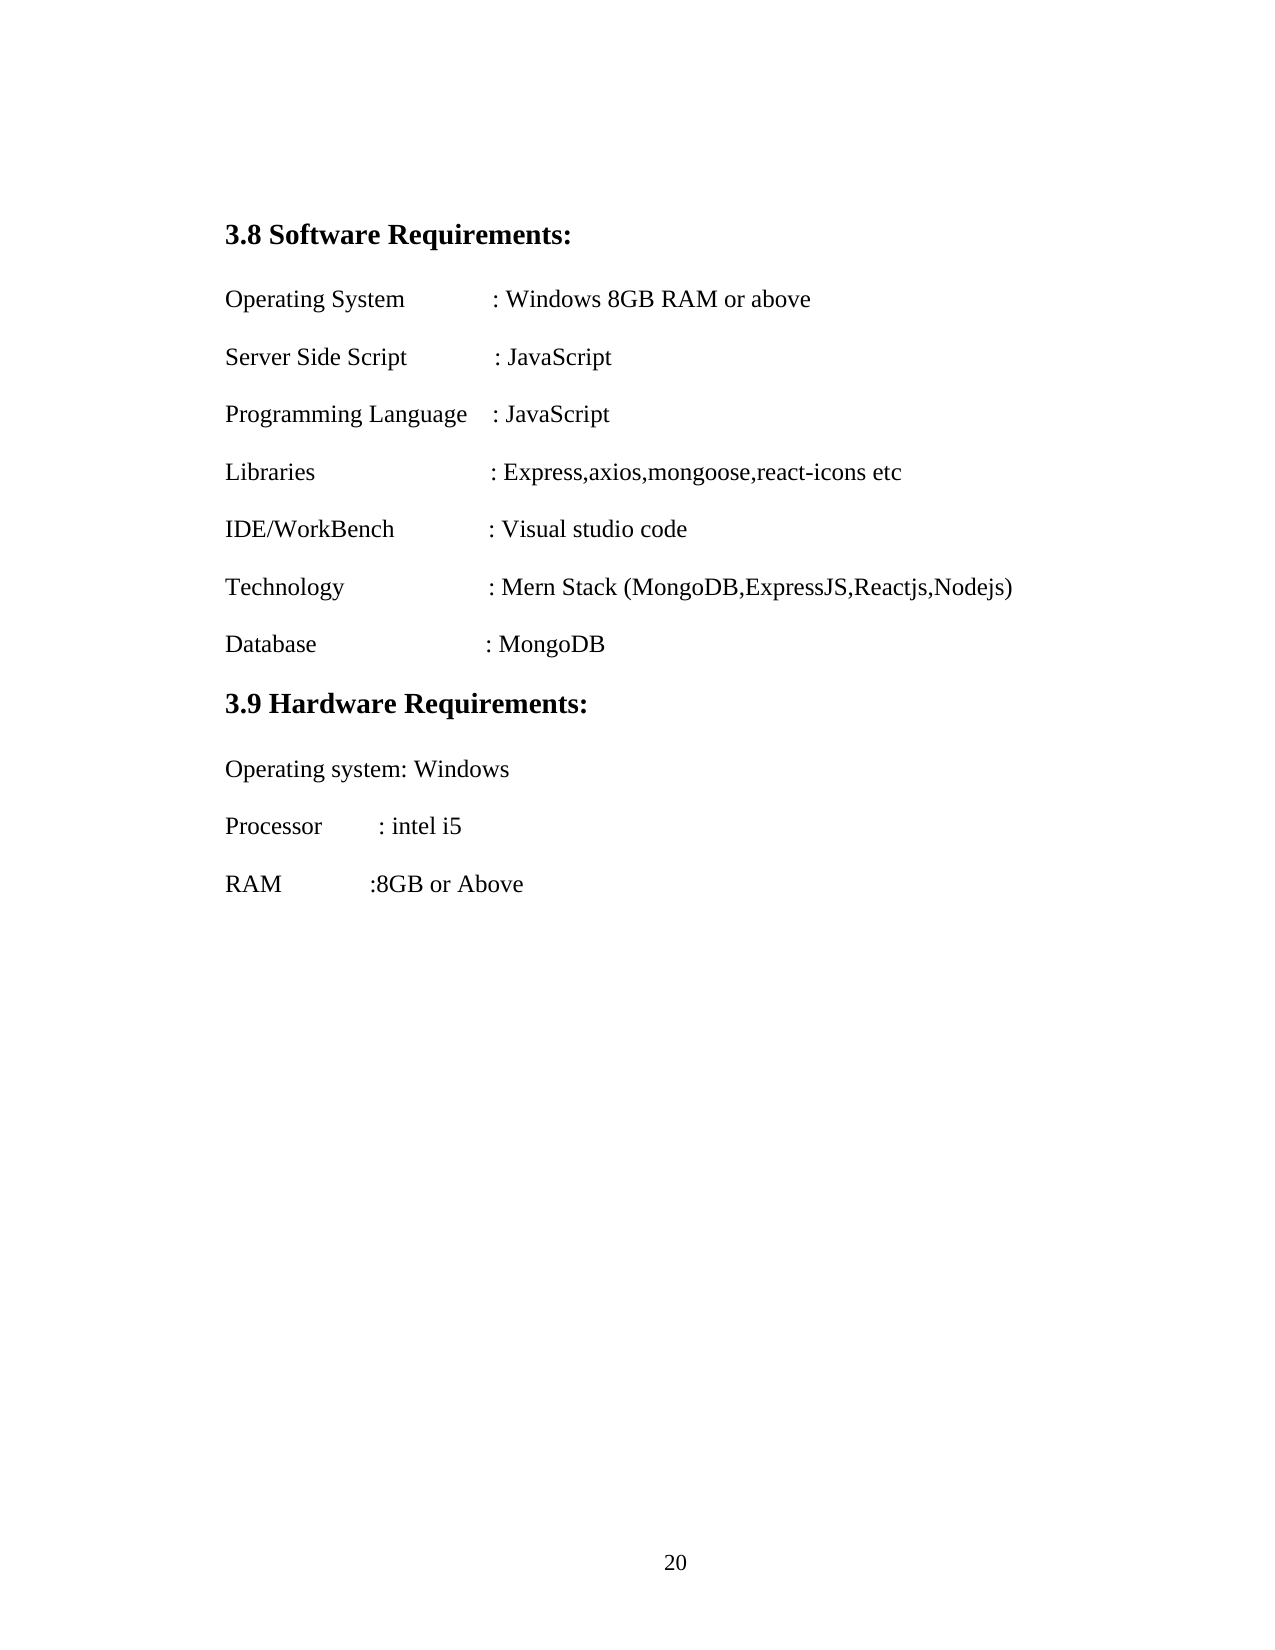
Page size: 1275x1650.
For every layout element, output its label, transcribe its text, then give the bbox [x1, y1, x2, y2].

text Programming Language : JavaScript [225, 399, 1125, 428]
text Operating System : Windows 8GB RAM or above [225, 284, 1125, 313]
text IDE/WorkBench : Visual studio code [225, 514, 1125, 543]
text Technology : Mern Stack (MongoDB,ExpressJS,Reactjs,Nodejs) [225, 572, 1125, 600]
text Processor : intel i5 [225, 811, 1125, 840]
text Operating system: Windows [225, 754, 1125, 782]
text RAM :8GB or Above [225, 869, 1125, 897]
text 3.9 Hardware Requirements: [225, 687, 1125, 720]
text Server Side Script : JavaScript [225, 342, 1125, 370]
text Libraries : Express,axios,mongoose,react-icons etc [225, 457, 1125, 485]
text 3.8 Software Requirements: [225, 217, 1125, 251]
text Database : MongoDB [225, 629, 1125, 658]
